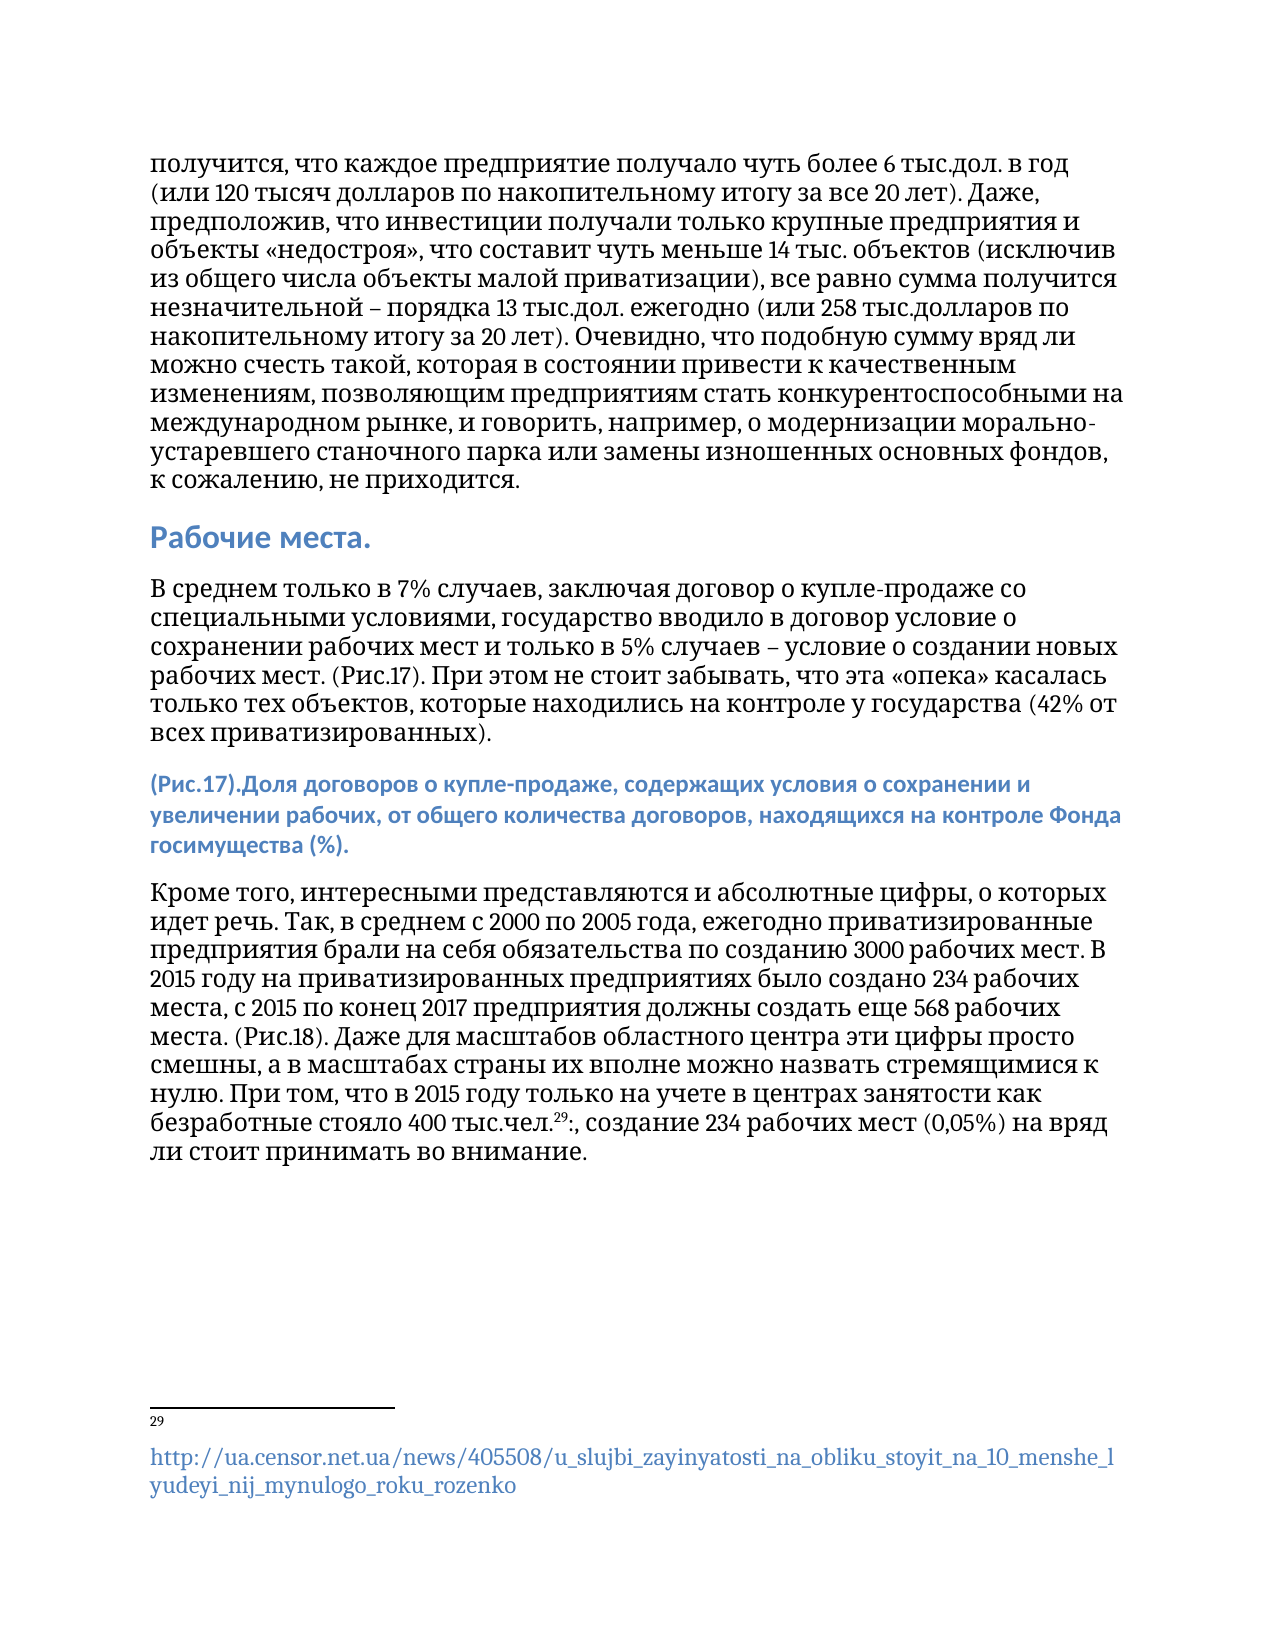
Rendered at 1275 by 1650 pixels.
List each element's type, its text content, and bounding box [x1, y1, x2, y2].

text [150, 150, 1125, 495]
text Кроме того, интересными представляются и абсолютные цифры, о которых идет речь. Так, в среднем с 2000 по 2005 года, ежегодно приватизированные предприятия брали на себя обязательства по созданию 3000 рабочих мест. В 2015 году на приватизированных предприятиях было создано 234 рабочих места, с 2015 по конец 2017 предприятия должны создать еще 568 рабочих места. (Рис.18). Даже для масштабов областного центра эти цифры просто смешны, а в масштабах страны их вполне можно назвать стремящимися к нулю. При том, что в 2015 году только на учете в центрах занятости как безработные стояло 400 тыс.чел.:, создание 234 рабочих мест (0,05%) на вряд ли стоит принимать во внимание. [150, 879, 1125, 1166]
subtitle Рабочие места. [150, 516, 1125, 557]
text В среднем только в 7% случаев, заключая договор о купле-продаже со специальными условиями, государство вводило в договор условие о сохранении рабочих мест и только в 5% случаев – условие о создании новых рабочих мест. (Рис.17). При этом не стоит забывать, что эта «опека» касалась только тех объектов, которые находились на контроле у государства (42% от всех приватизированных). [150, 575, 1125, 748]
subtitle (Рис.17).Доля договоров о купле-продаже, содержащих условия о сохранении и увеличении рабочих, от общего количества договоров, находящихся на контроле Фонда госимущества (%). [150, 769, 1125, 860]
